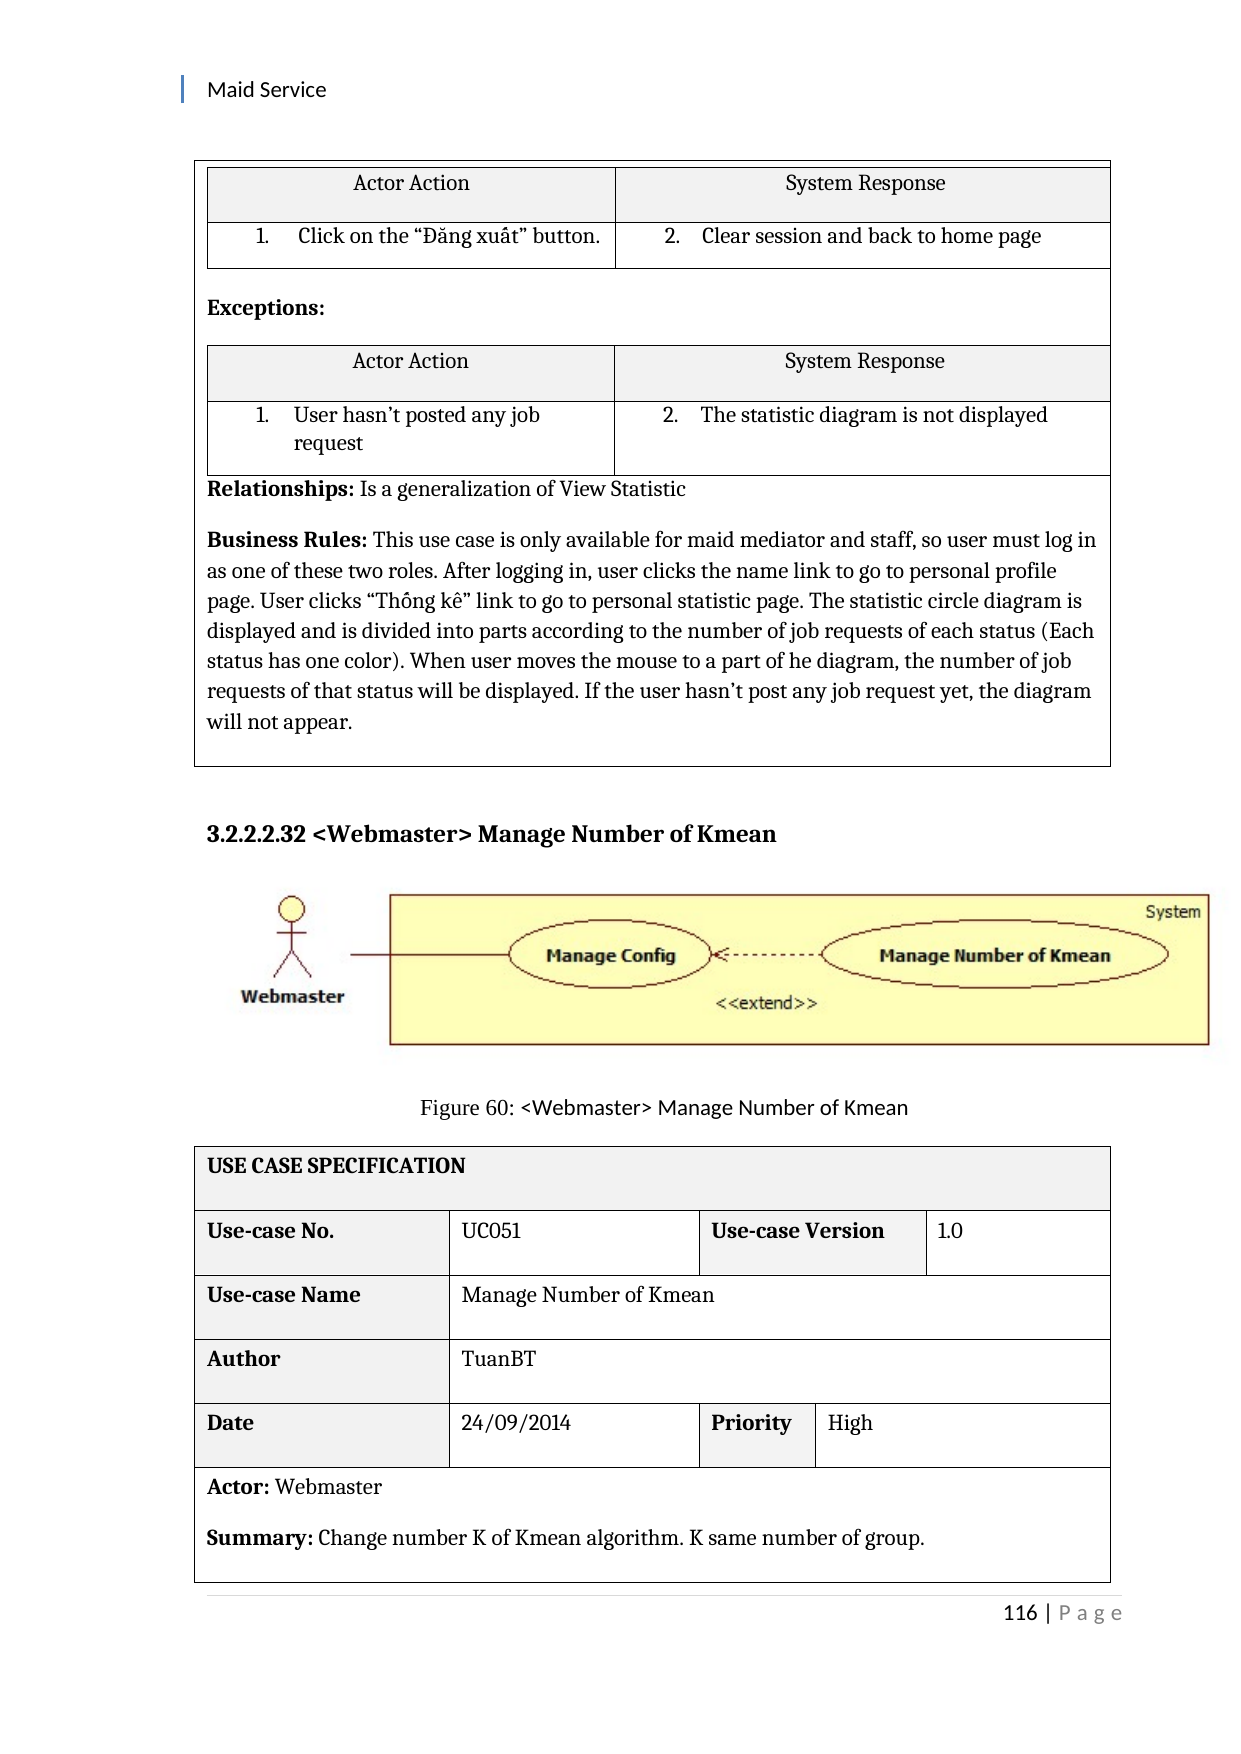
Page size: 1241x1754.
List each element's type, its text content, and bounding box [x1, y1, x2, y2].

table_cell 1.0 [927, 1211, 1110, 1274]
table_cell UC051 [450, 1211, 699, 1274]
picture [202, 863, 1240, 1077]
table_header USE CASE SPECIFICATION [195, 1147, 1110, 1210]
table_cell TuanBT [450, 1340, 1110, 1403]
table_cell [195, 161, 1110, 766]
table_cell Use-case Name [195, 1276, 449, 1339]
table_cell High [816, 1404, 1110, 1467]
table_cell Priority [700, 1404, 815, 1467]
text Figure 60: <Webmaster> Manage Number of Kmean [207, 1077, 1122, 1121]
table_cell Manage Number of Kmean [450, 1276, 1110, 1339]
table_cell 24/09/2014 [450, 1404, 699, 1467]
table_cell Author [195, 1340, 449, 1403]
table_cell Use-case Version [700, 1211, 926, 1274]
subtitle <Webmaster> Manage Number of Kmean [207, 820, 1122, 848]
table_cell Use-case No. [195, 1211, 449, 1274]
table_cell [195, 1468, 1110, 1582]
table_cell Date [195, 1404, 449, 1467]
